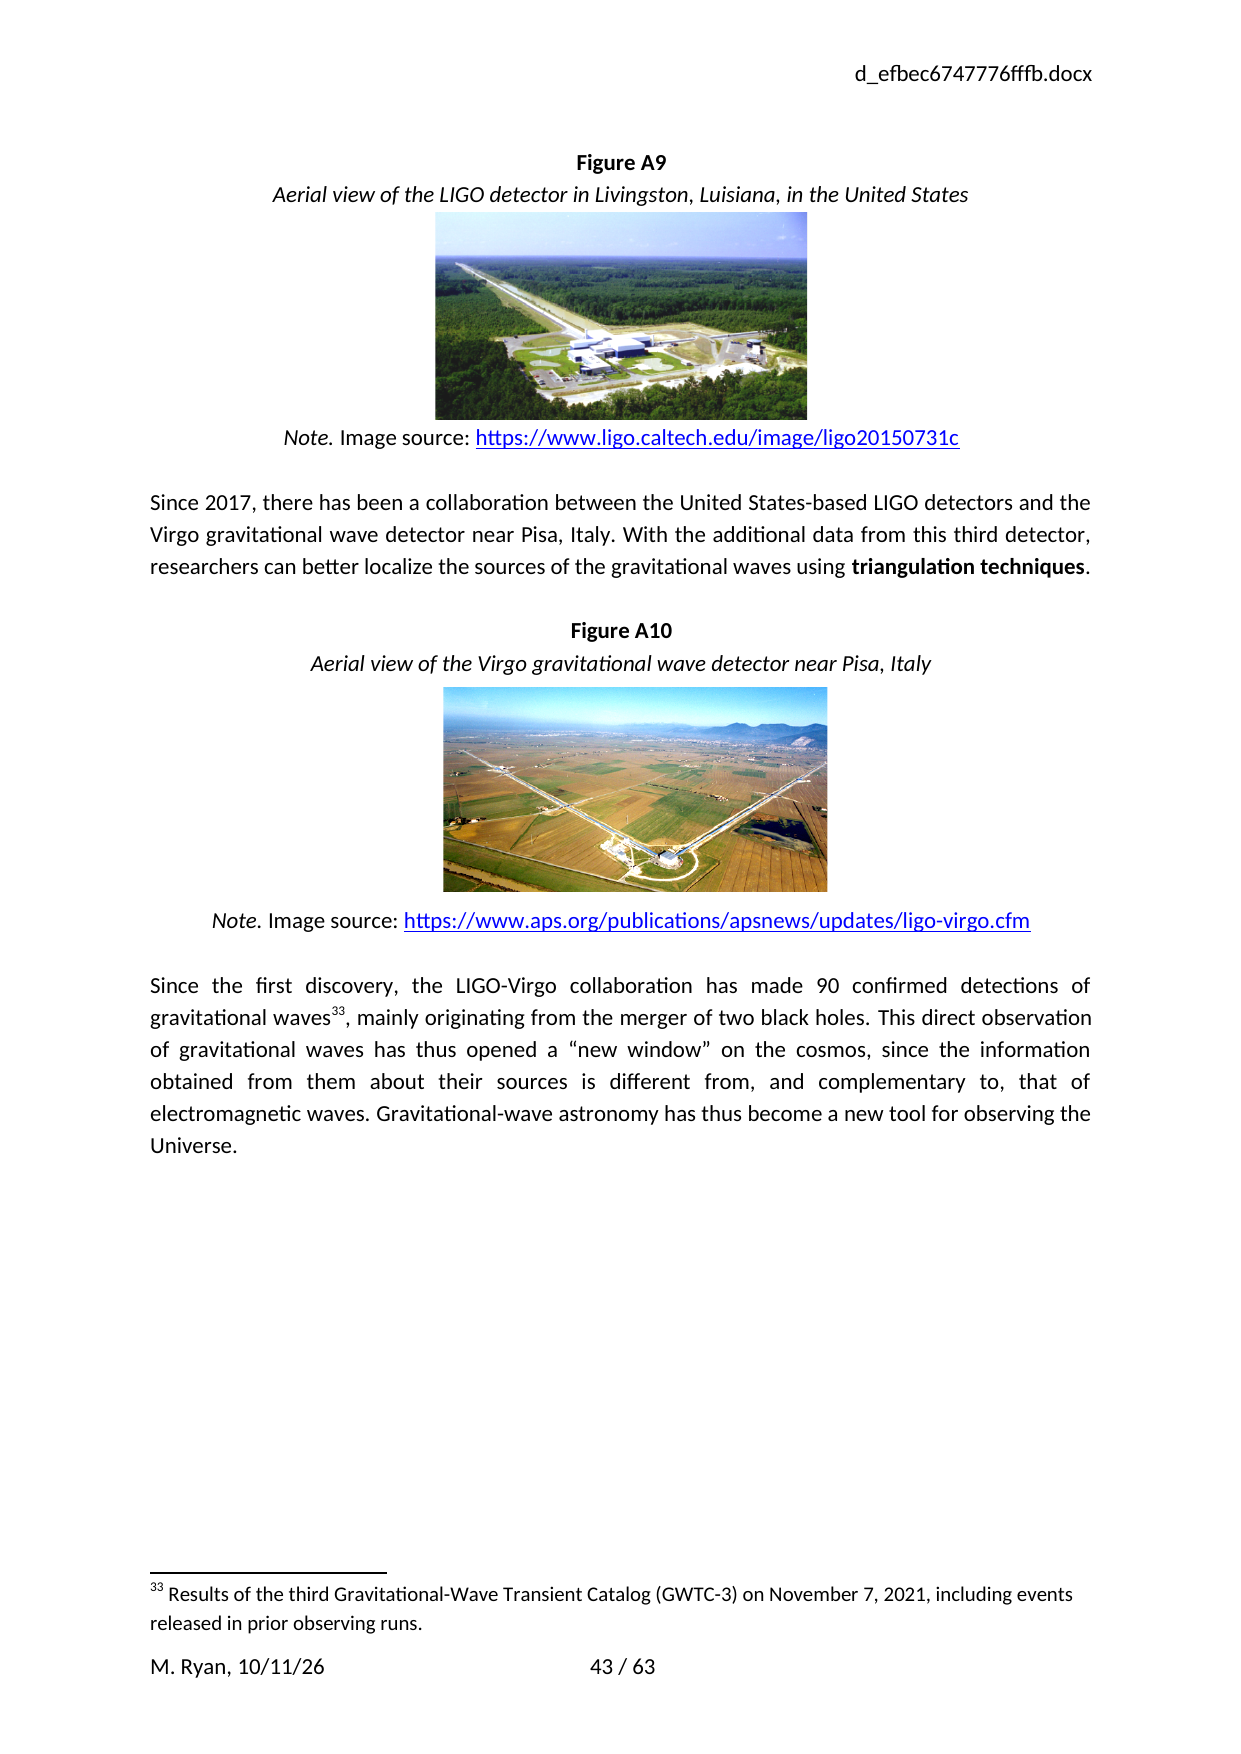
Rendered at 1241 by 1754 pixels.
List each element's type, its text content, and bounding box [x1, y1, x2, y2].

text Figure A9 [150, 148, 1092, 176]
text Aerial view of the LIGO detector in Livingston, Luisiana, in the United States [150, 180, 1092, 208]
text Note. Image source: https://www.aps.org/publications/apsnews/updates/ligo-virgo.cfm [150, 906, 1092, 934]
text Note. Image source: https://www.ligo.caltech.edu/image/ligo20150731c [150, 423, 1092, 452]
text Since the first discovery, the LIGO-Virgo collaboration has made 90 confirmed detections of gravitational waves, mainly originating from the merger of two black holes. This direct observation of gravitational waves has thus opened a “new window” on the cosmos, since the information obtained from them about their sources is different from, and complementary to, that of electromagnetic waves. Gravitational-wave astronomy has thus become a new tool for observing the Universe. [150, 971, 1092, 1160]
text Since 2017, there has been a collaboration between the United States-based LIGO detectors and the Virgo gravitational wave detector near Pisa, Italy. With the additional data from this third detector, researchers can better localize the sources of the gravitational waves using triangulation techniques. [150, 488, 1092, 580]
text Aerial view of the Virgo gravitational wave detector near Pisa, Italy [150, 649, 1092, 677]
text Figure A10 [150, 617, 1092, 645]
